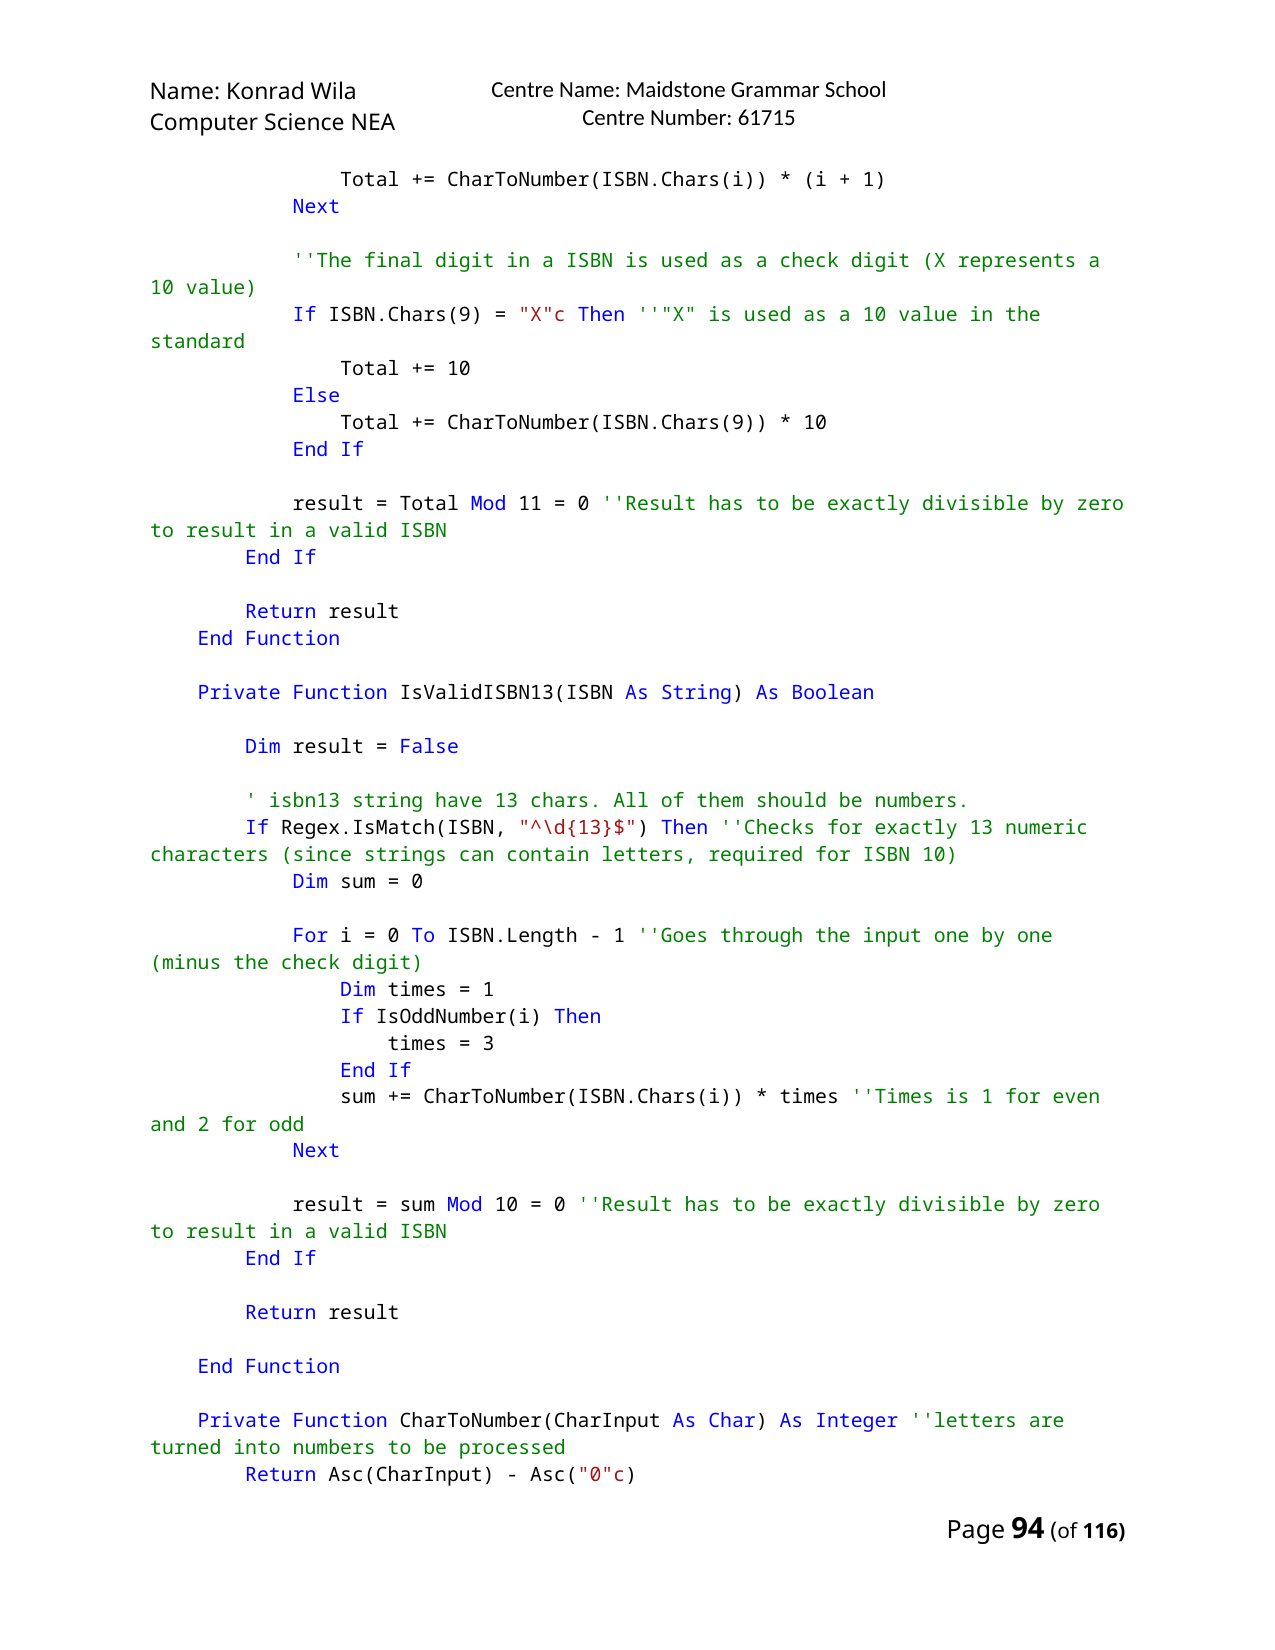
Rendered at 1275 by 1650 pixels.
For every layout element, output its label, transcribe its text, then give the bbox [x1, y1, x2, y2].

text Next [150, 1137, 1125, 1164]
text Total += CharToNumber(ISBN.Chars(9)) * 10 [150, 408, 1125, 435]
text Return Asc(CharInput) - Asc("0"c) [150, 1461, 1125, 1487]
text sum += CharToNumber(ISBN.Chars(i)) * times ''Times is 1 for even and 2 for odd [150, 1083, 1125, 1137]
text Total += 10 [150, 354, 1125, 381]
text Private Function IsValidISBN13(ISBN As String) As Boolean [150, 678, 1125, 705]
text End If [150, 543, 1125, 570]
text Dim sum = 0 [150, 867, 1125, 894]
text Return result [150, 597, 1125, 624]
text If ISBN.Chars(9) = "X"c Then ''"X" is used as a 10 value in the standard [150, 300, 1125, 354]
text Dim result = False [150, 732, 1125, 759]
text End If [150, 1056, 1125, 1083]
text End Function [150, 1353, 1125, 1379]
text For i = 0 To ISBN.Length - 1 ''Goes through the input one by one (minus the check digit) [150, 921, 1125, 975]
text Total += CharToNumber(ISBN.Chars(i)) * (i + 1) [150, 166, 1125, 192]
text ''The final digit in a ISBN is used as a check digit (X represents a 10 value) [150, 246, 1125, 300]
text times = 3 [150, 1029, 1125, 1056]
text result = sum Mod 10 = 0 ''Result has to be exactly divisible by zero to result in a valid ISBN [150, 1191, 1125, 1245]
text Next [150, 192, 1125, 219]
text Private Function CharToNumber(CharInput As Char) As Integer ''letters are turned into numbers to be processed [150, 1407, 1125, 1461]
text End If [150, 435, 1125, 462]
text If Regex.IsMatch(ISBN, "^\d{13}$") Then ''Checks for exactly 13 numeric characters (since strings can contain letters, required for ISBN 10) [150, 813, 1125, 867]
text Else [150, 381, 1125, 408]
text result = Total Mod 11 = 0 ''Result has to be exactly divisible by zero to result in a valid ISBN [150, 489, 1125, 543]
text Dim times = 1 [150, 975, 1125, 1002]
text Return result [150, 1299, 1125, 1326]
text ' isbn13 string have 13 chars. All of them should be numbers. [150, 786, 1125, 813]
text End If [150, 1245, 1125, 1272]
text If IsOddNumber(i) Then [150, 1002, 1125, 1029]
text End Function [150, 624, 1125, 651]
